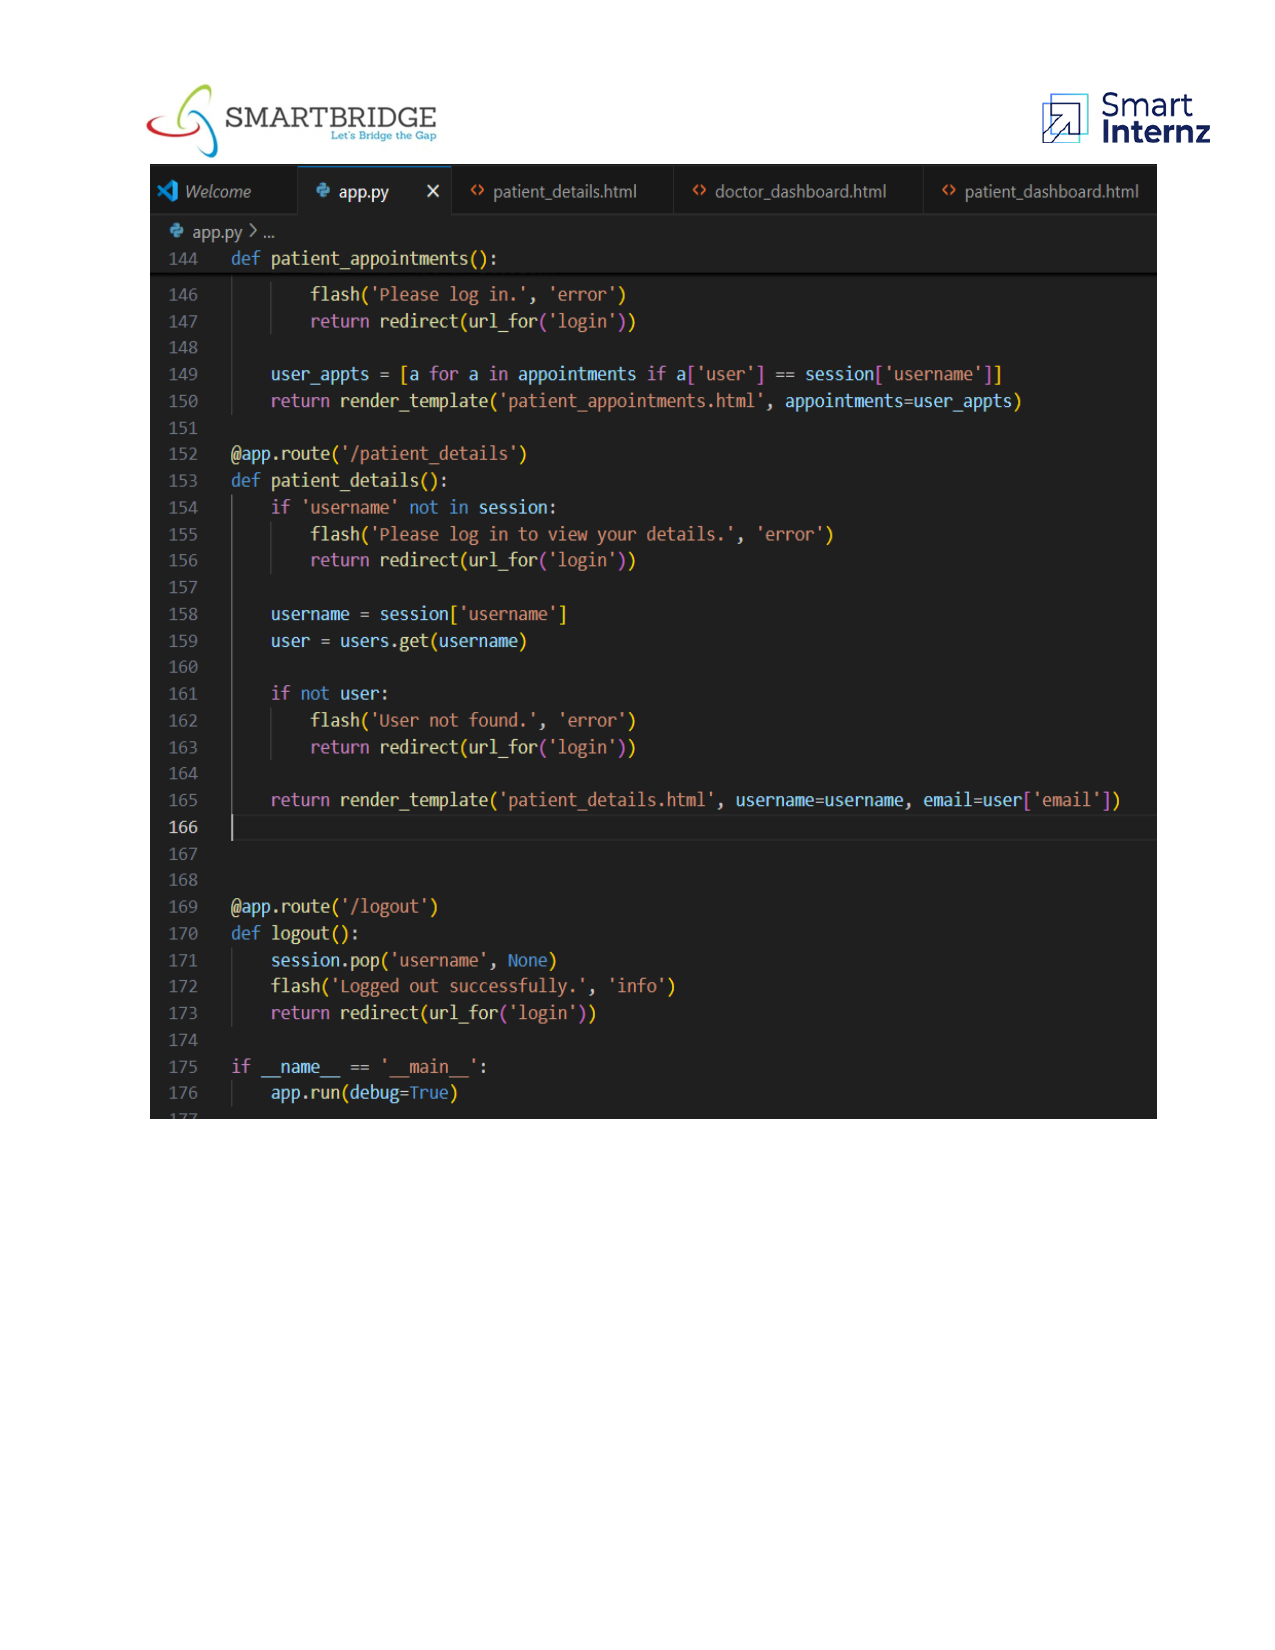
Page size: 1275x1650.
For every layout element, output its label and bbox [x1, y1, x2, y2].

picture [150, 164, 1157, 1119]
picture [1037, 92, 1214, 143]
picture [143, 78, 441, 163]
